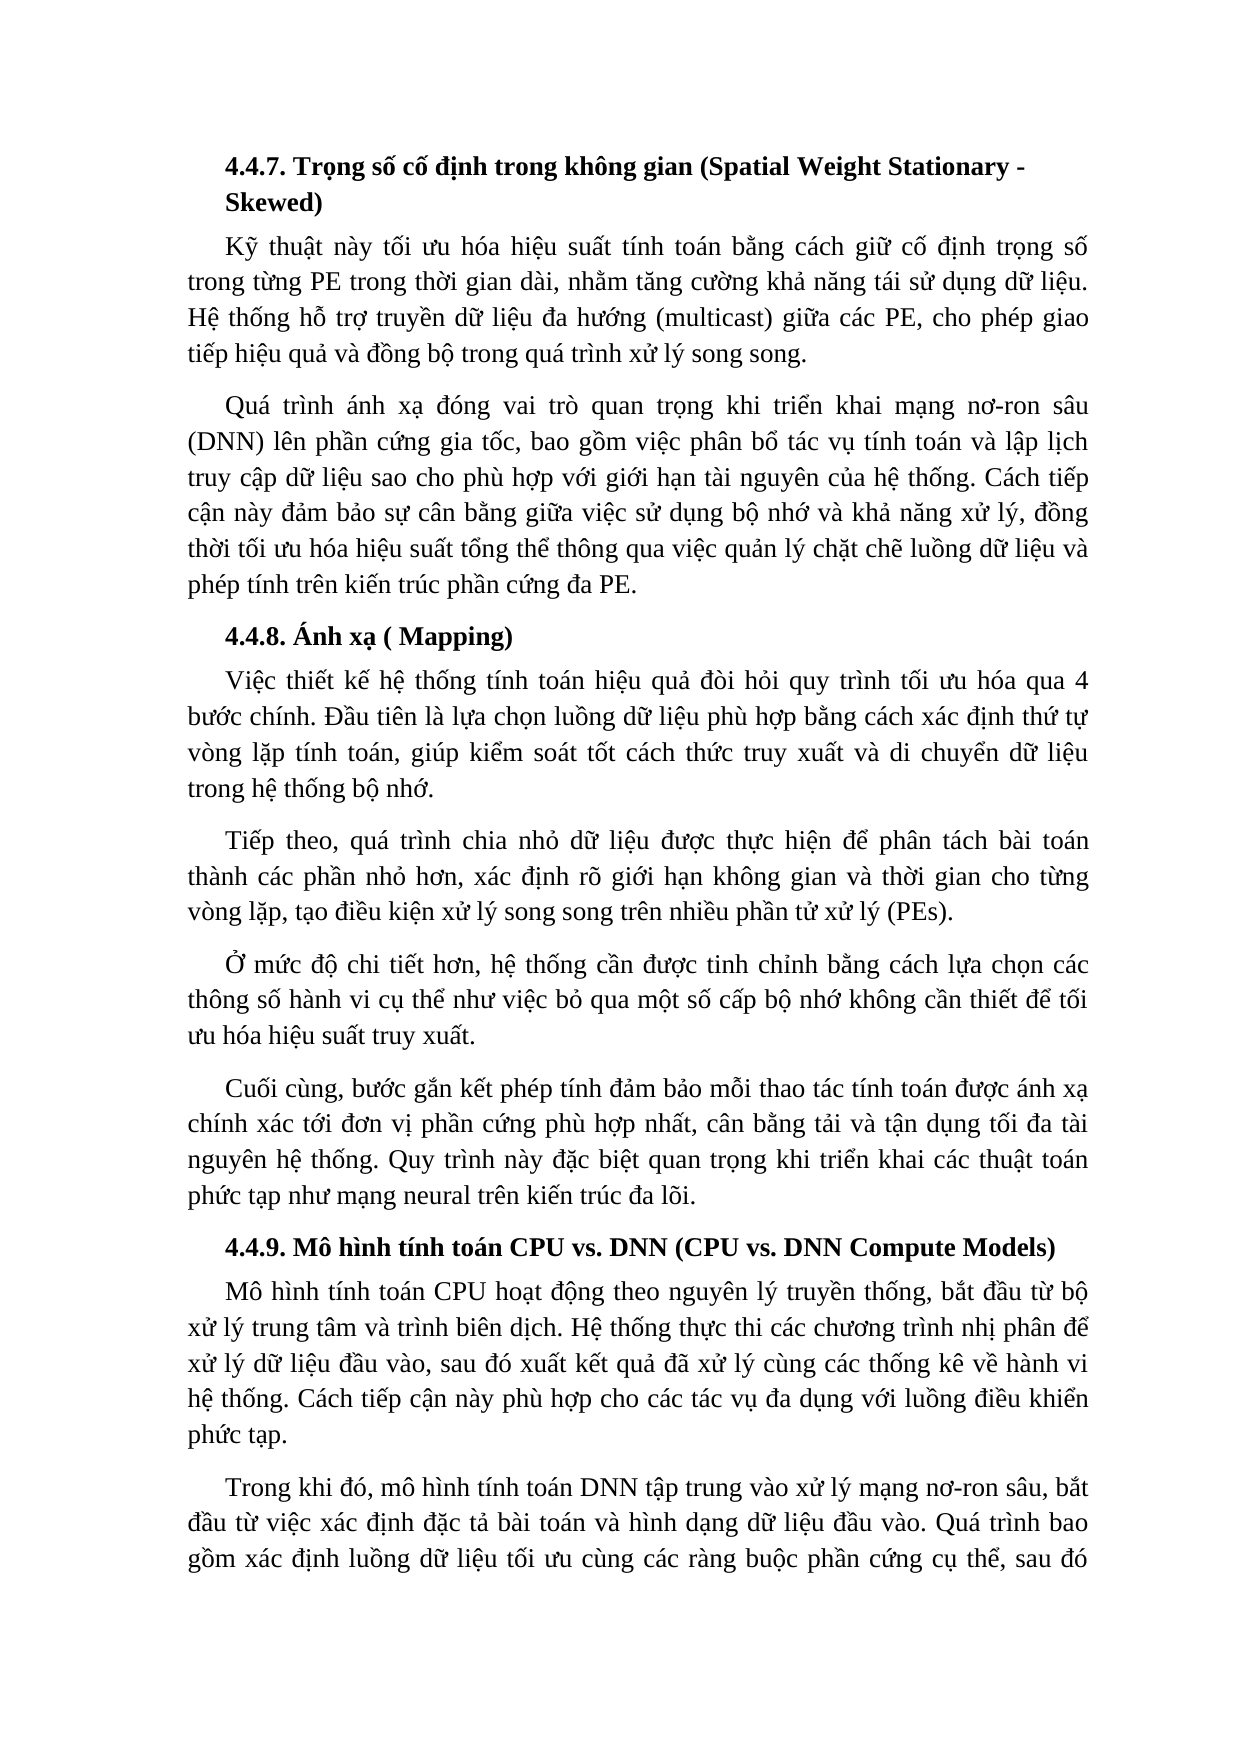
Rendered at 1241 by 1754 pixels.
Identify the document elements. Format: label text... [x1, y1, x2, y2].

text Mô hình tính toán CPU hoạt động theo nguyên lý truyền thống, bắt đầu từ bộ xử lý trung tâm và trình biên dịch. Hệ thống thực thi các chương trình nhị phân để xử lý dữ liệu đầu vào, sau đó xuất kết quả đã xử lý cùng các thống kê về hành vi hệ thống. Cách tiếp cận này phù hợp cho các tác vụ đa dụng với luồng điều khiển phức tạp. [187, 1275, 1090, 1449]
subtitle 4.4.9. Mô hình tính toán CPU vs. DNN (CPU vs. DNN Compute Models) [225, 1231, 1090, 1262]
text Ở mức độ chi tiết hơn, hệ thống cần được tinh chỉnh bằng cách lựa chọn các thông số hành vi cụ thể như việc bỏ qua một số cấp bộ nhớ không cần thiết để tối ưu hóa hiệu suất truy xuất. [187, 948, 1090, 1051]
subtitle 4.4.7. Trọng số cố định trong không gian (Spatial Weight Stationary - Skewed) [225, 150, 1090, 217]
text Tiếp theo, quá trình chia nhỏ dữ liệu được thực hiện để phân tách bài toán thành các phần nhỏ hơn, xác định rõ giới hạn không gian và thời gian cho từng vòng lặp, tạo điều kiện xử lý song song trên nhiều phần tử xử lý (PEs). [187, 824, 1090, 927]
subtitle 4.4.8. Ánh xạ ( Mapping) [225, 620, 1090, 652]
text Kỹ thuật này tối ưu hóa hiệu suất tính toán bằng cách giữ cố định trọng số trong từng PE trong thời gian dài, nhằm tăng cường khả năng tái sử dụng dữ liệu. Hệ thống hỗ trợ truyền dữ liệu đa hướng (multicast) giữa các PE, cho phép giao tiếp hiệu quả và đồng bộ trong quá trình xử lý song song. [187, 230, 1090, 368]
text Việc thiết kế hệ thống tính toán hiệu quả đòi hỏi quy trình tối ưu hóa qua 4 bước chính. Đầu tiên là lựa chọn luồng dữ liệu phù hợp bằng cách xác định thứ tự vòng lặp tính toán, giúp kiểm soát tốt cách thức truy xuất và di chuyển dữ liệu trong hệ thống bộ nhớ. [187, 664, 1090, 803]
text Cuối cùng, bước gắn kết phép tính đảm bảo mỗi thao tác tính toán được ánh xạ chính xác tới đơn vị phần cứng phù hợp nhất, cân bằng tải và tận dụng tối đa tài nguyên hệ thống. Quy trình này đặc biệt quan trọng khi triển khai các thuật toán phức tạp như mạng neural trên kiến trúc đa lõi. [187, 1072, 1090, 1210]
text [187, 1471, 1090, 1573]
text Quá trình ánh xạ đóng vai trò quan trọng khi triển khai mạng nơ-ron sâu (DNN) lên phần cứng gia tốc, bao gồm việc phân bổ tác vụ tính toán và lập lịch truy cập dữ liệu sao cho phù hợp với giới hạn tài nguyên của hệ thống. Cách tiếp cận này đảm bảo sự cân bằng giữa việc sử dụng bộ nhớ và khả năng xử lý, đồng thời tối ưu hóa hiệu suất tổng thể thông qua việc quản lý chặt chẽ luồng dữ liệu và phép tính trên kiến trúc phần cứng đa PE. [187, 389, 1090, 599]
